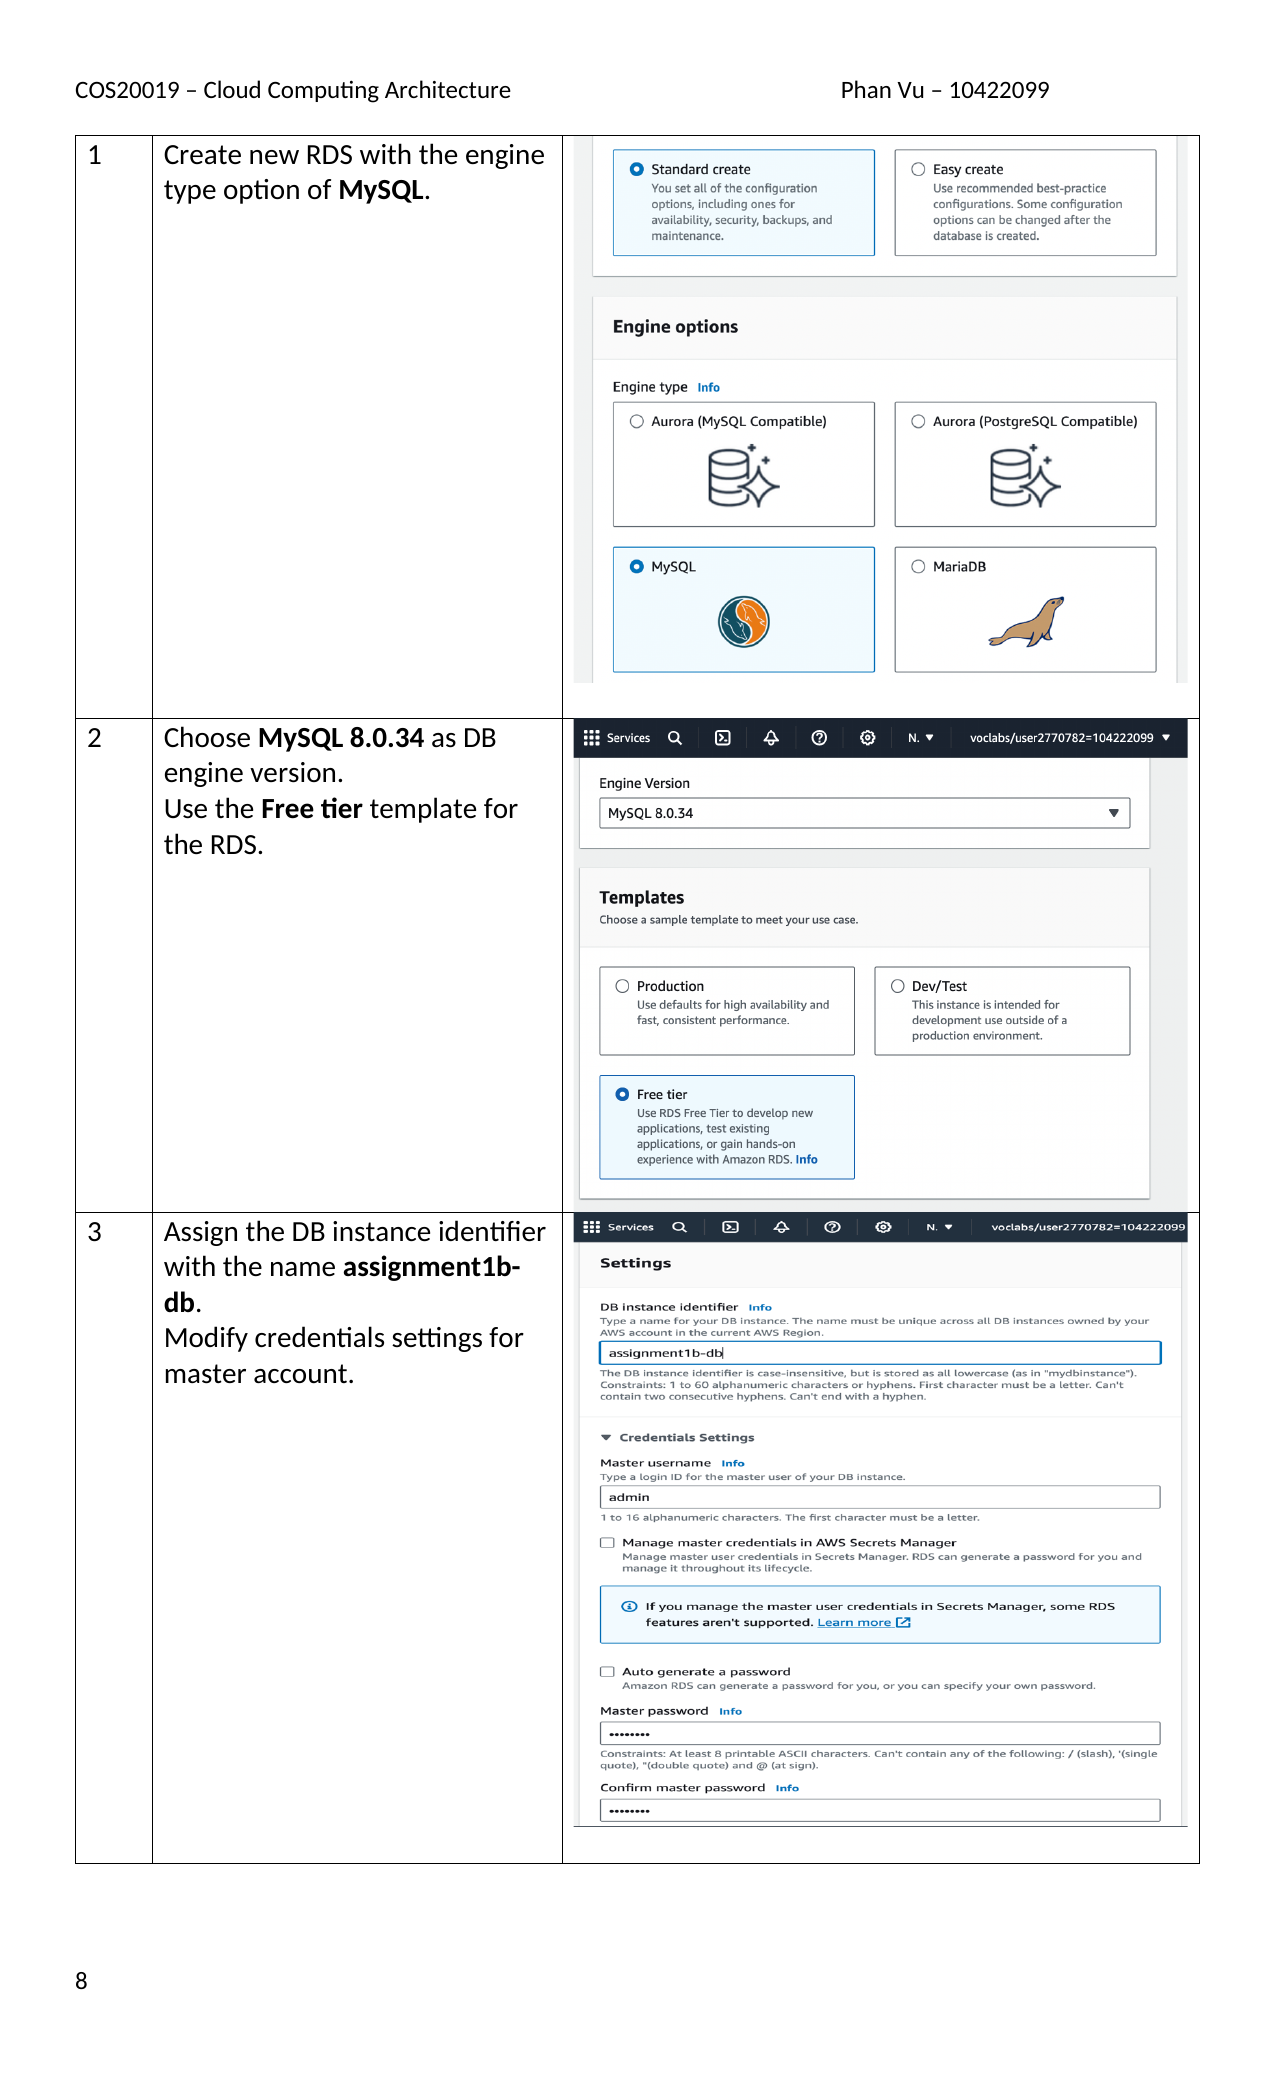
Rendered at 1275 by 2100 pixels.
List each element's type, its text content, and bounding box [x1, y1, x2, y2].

table_cell Create new RDS with the engine type option of MySQL. [153, 136, 562, 718]
picture [573, 718, 1188, 1827]
table_cell Choose MySQL 8.0.34 as DB engine version. Use the Free tier template for the RDS. [153, 719, 562, 1212]
table_cell 2 [76, 719, 152, 1212]
table_cell 3 [76, 1213, 152, 1862]
table_cell [563, 719, 573, 1212]
table_cell [1188, 719, 1199, 1212]
table_cell [563, 136, 1199, 718]
table_cell 1 [76, 136, 152, 718]
table_cell Assign the DB instance identifier with the name assignment1b-db. Modify credentials settings for master account. [153, 1213, 562, 1862]
table_cell [563, 1213, 1199, 1862]
picture [573, 136, 1188, 683]
